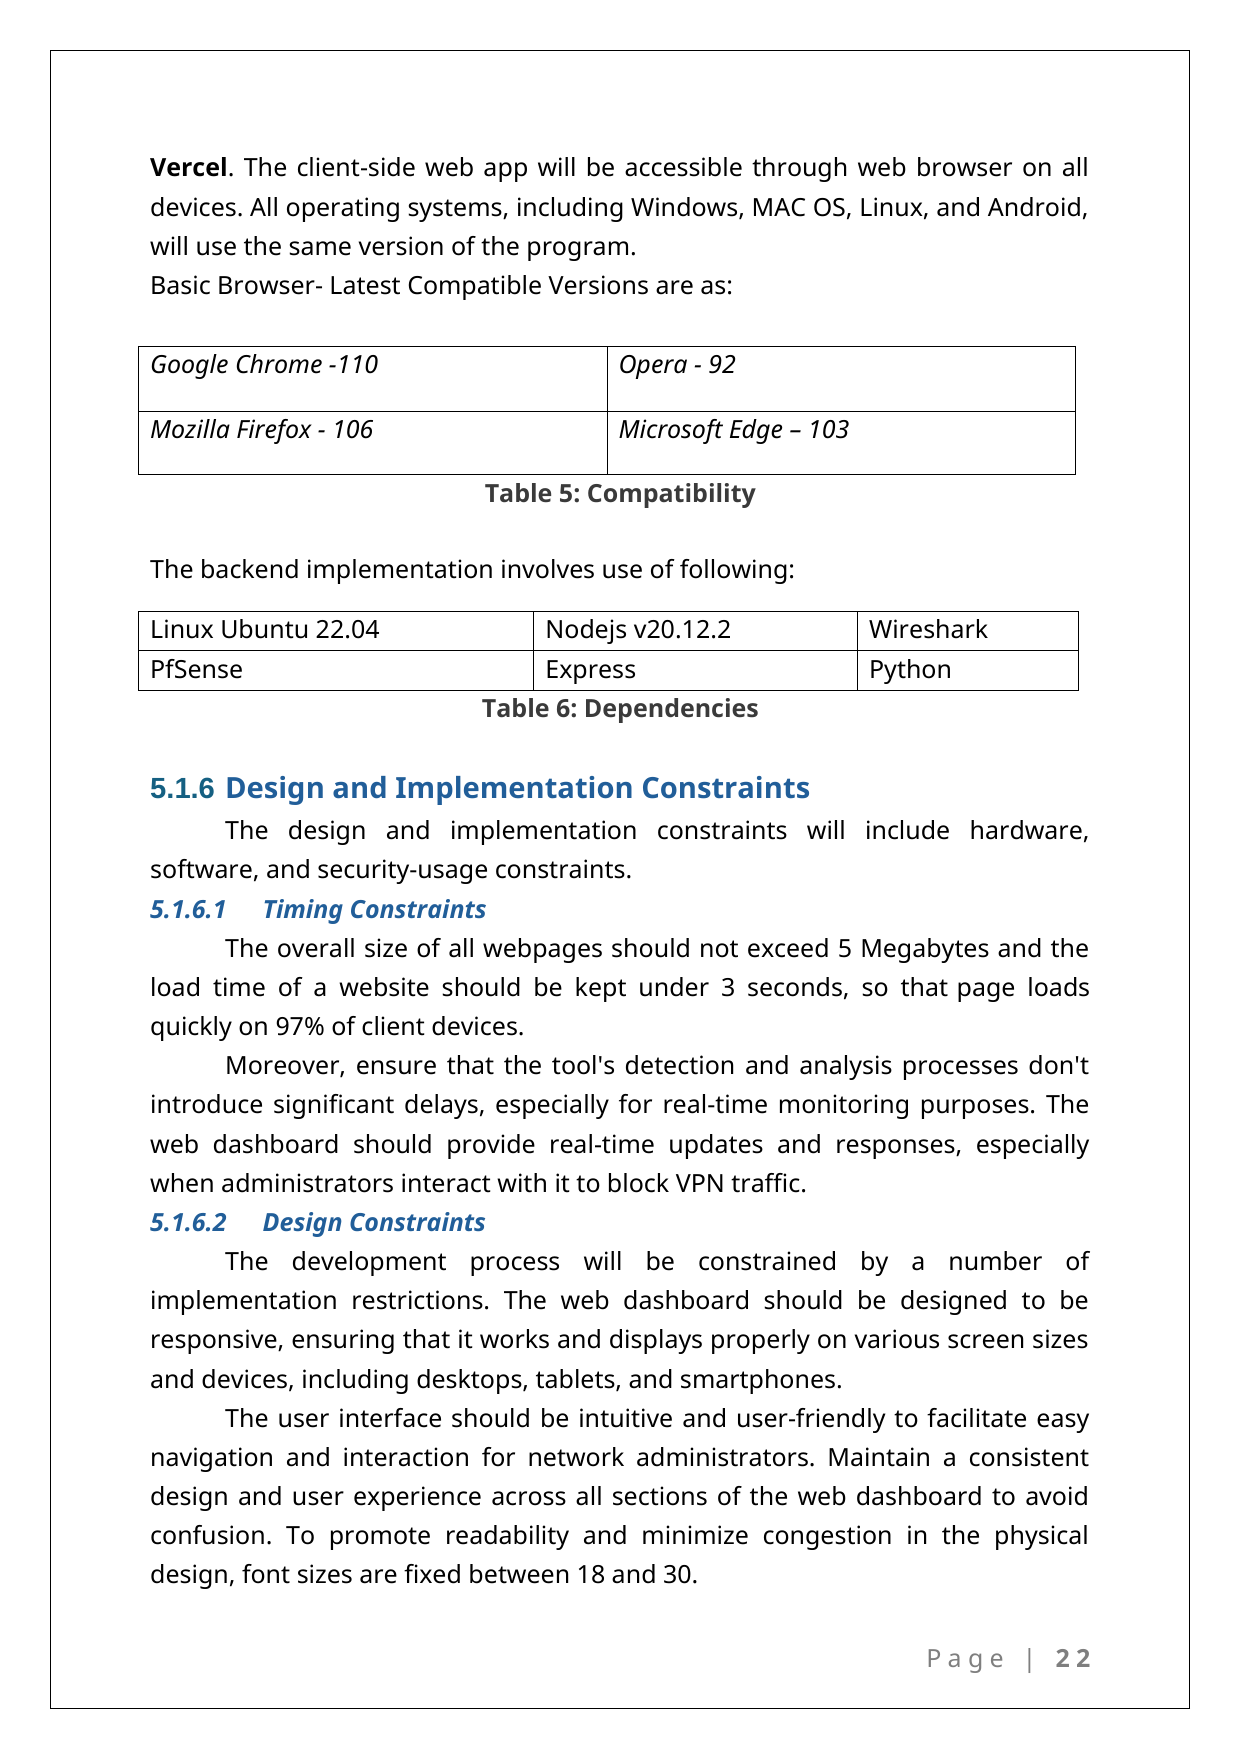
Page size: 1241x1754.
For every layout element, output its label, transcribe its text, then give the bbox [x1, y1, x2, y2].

text Basic Browser- Latest Compatible Versions are as: [150, 267, 1090, 302]
table_header Linux Ubuntu 22.04 [139, 612, 533, 650]
table_cell Python [858, 651, 1078, 690]
table_cell Express [534, 651, 857, 690]
subtitle Design Constraints [150, 1204, 1090, 1239]
table_cell PfSense [139, 651, 533, 690]
text Table 5: Compatibility [150, 475, 1090, 509]
text The design and implementation constraints will include hardware, software, and security-usage constraints. [150, 813, 1090, 886]
text Moreover, ensure that the tool's detection and analysis processes don't introduce significant delays, especially for real-time monitoring purposes. The web dashboard should provide real-time updates and responses, especially when administrators interact with it to block VPN traffic. [150, 1048, 1090, 1199]
text The user interface should be intuitive and user-friendly to facilitate easy navigation and interaction for network administrators. Maintain a consistent design and user experience across all sections of the web dashboard to avoid confusion. To promote readability and minimize congestion in the physical design, font sizes are fixed between 18 and 30. [150, 1400, 1090, 1591]
table_cell Mozilla Firefox - 106 [139, 412, 607, 474]
table_header Nodejs v20.12.2 [534, 612, 857, 650]
text The backend implementation involves use of following: [150, 552, 1090, 586]
subtitle Design and Implementation Constraints [150, 767, 1090, 807]
table_header Opera - 92 [608, 347, 1075, 411]
table_header Google Chrome -110 [139, 347, 607, 411]
table_header Wireshark [858, 612, 1078, 650]
text The overall size of all webpages should not exceed 5 Megabytes and the load time of a website should be kept under 3 seconds, so that page loads quickly on 97% of client devices. [150, 930, 1090, 1043]
subtitle Timing Constraints [150, 891, 1090, 925]
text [150, 150, 1090, 262]
table_cell Microsoft Edge – 103 [608, 412, 1075, 474]
text Table 6: Dependencies [150, 691, 1090, 725]
text The development process will be constrained by a number of implementation restrictions. The web dashboard should be designed to be responsive, ensuring that it works and displays properly on various screen sizes and devices, including desktops, tablets, and smartphones. [150, 1244, 1090, 1395]
